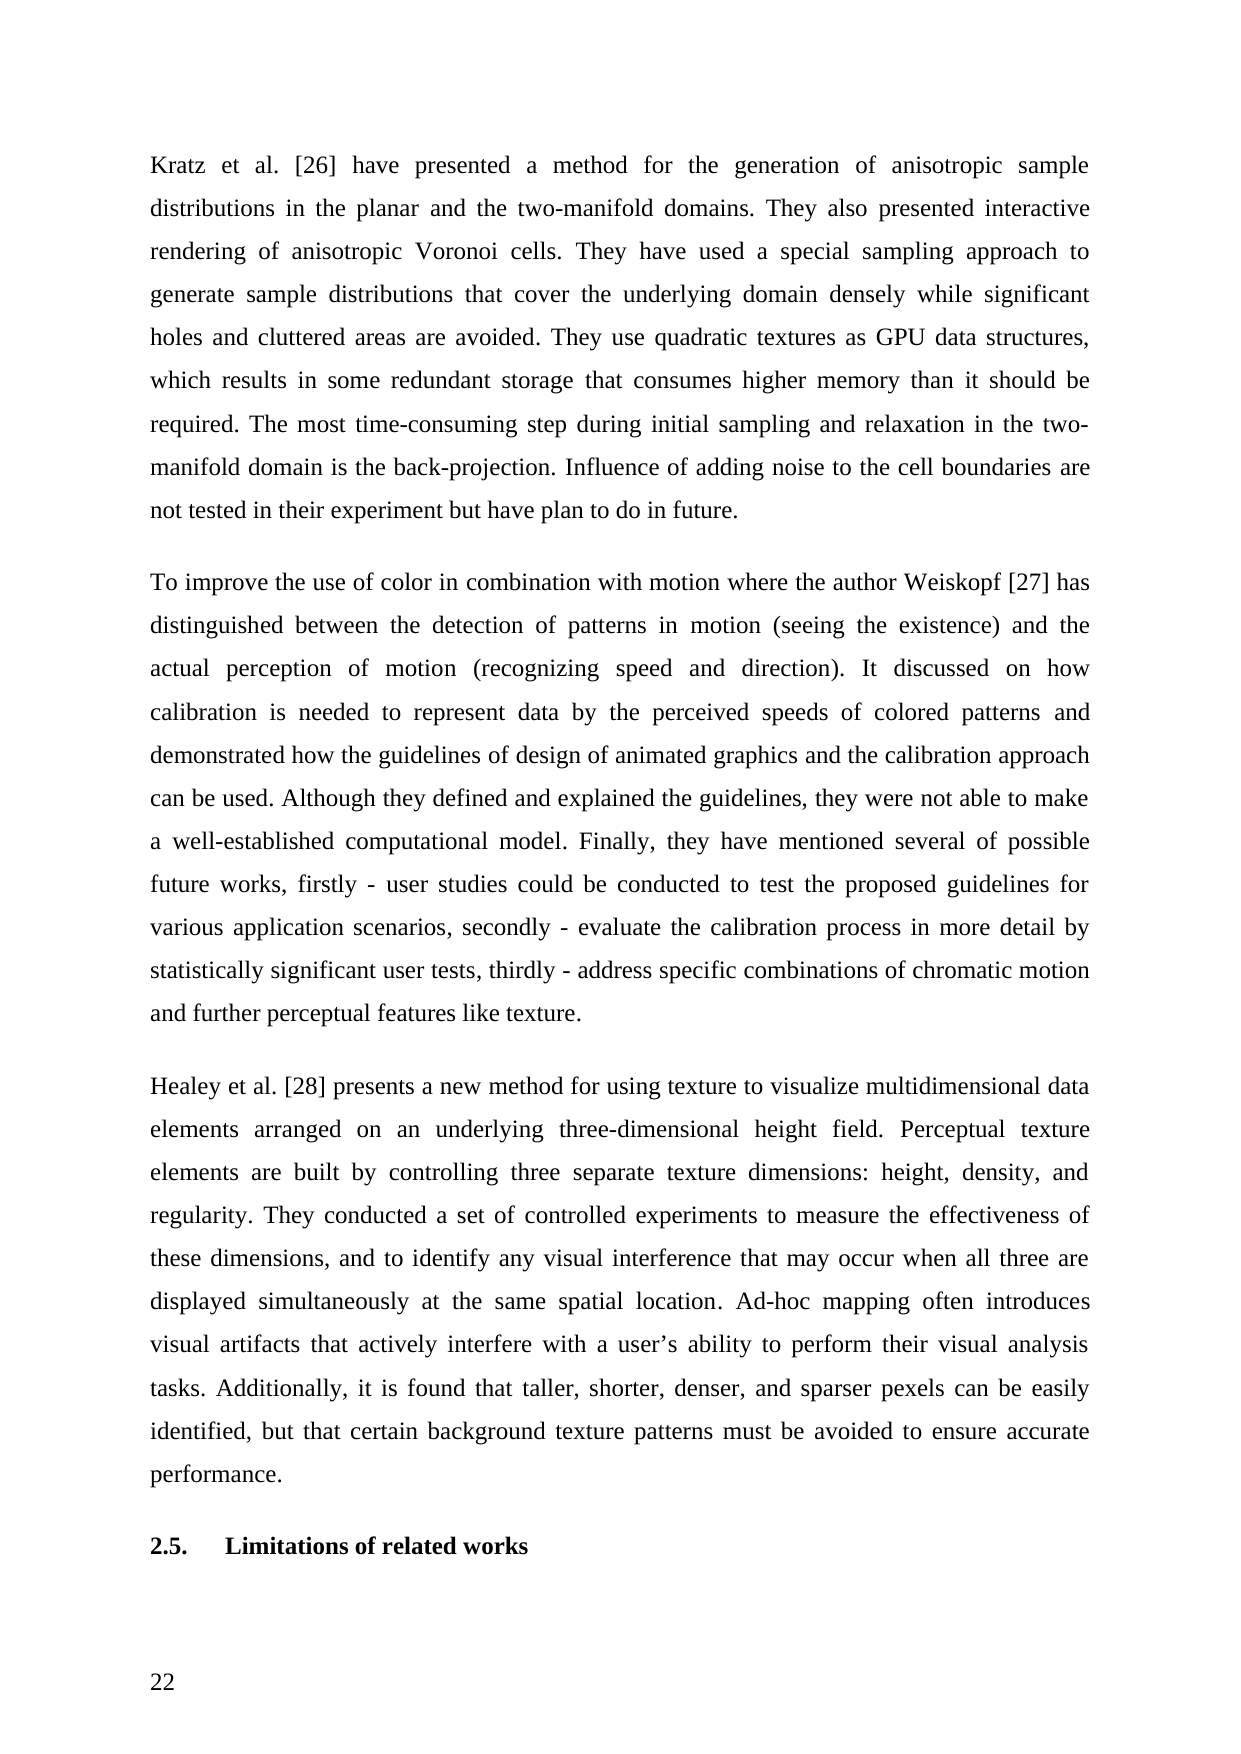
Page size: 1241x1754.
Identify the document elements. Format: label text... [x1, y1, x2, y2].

text Healey et al. [28] presents a new method for using texture to visualize multidimensional data elements arranged on an underlying three-dimensional height field. Perceptual texture elements are built by controlling three separate texture dimensions: height, density, and regularity. They conducted a set of controlled experiments to measure the effectiveness of these dimensions, and to identify any visual interference that may occur when all three are displayed simultaneously at the same spatial location. Ad-hoc mapping often introduces visual artifacts that actively interfere with a user’s ability to perform their visual analysis tasks. Additionally, it is found that taller, shorter, denser, and sparser pexels can be easily identified, but that certain background texture patterns must be avoided to ensure accurate performance. [150, 1071, 1090, 1488]
text Kratz et al. [26] have presented a method for the generation of anisotropic sample distributions in the planar and the two-manifold domains. They also presented interactive rendering of anisotropic Voronoi cells. They have used a special sampling approach to generate sample distributions that cover the underlying domain densely while significant holes and cluttered areas are avoided. They use quadratic textures as GPU data structures, which results in some redundant storage that consumes higher memory than it should be required. The most time-consuming step during initial sampling and relaxation in the two-manifold domain is the back-projection. Influence of adding noise to the cell boundaries are not tested in their experiment but have plan to do in future. [150, 150, 1090, 524]
text To improve the use of color in combination with motion where the author Weiskopf [27] has distinguished between the detection of patterns in motion (seeing the existence) and the actual perception of motion (recognizing speed and direction). It discussed on how calibration is needed to represent data by the perceived speeds of colored patterns and demonstrated how the guidelines of design of animated graphics and the calibration approach can be used. Although they defined and explained the guidelines, they were not able to make a well-established computational model. Finally, they have mentioned several of possible future works, firstly - user studies could be conducted to test the proposed guidelines for various application scenarios, secondly - evaluate the calibration process in more detail by statistically significant user tests, thirdly - address specific combinations of chromatic motion and further perceptual features like texture. [150, 567, 1090, 1027]
text 2.5. Limitations of related works [150, 1531, 1090, 1560]
